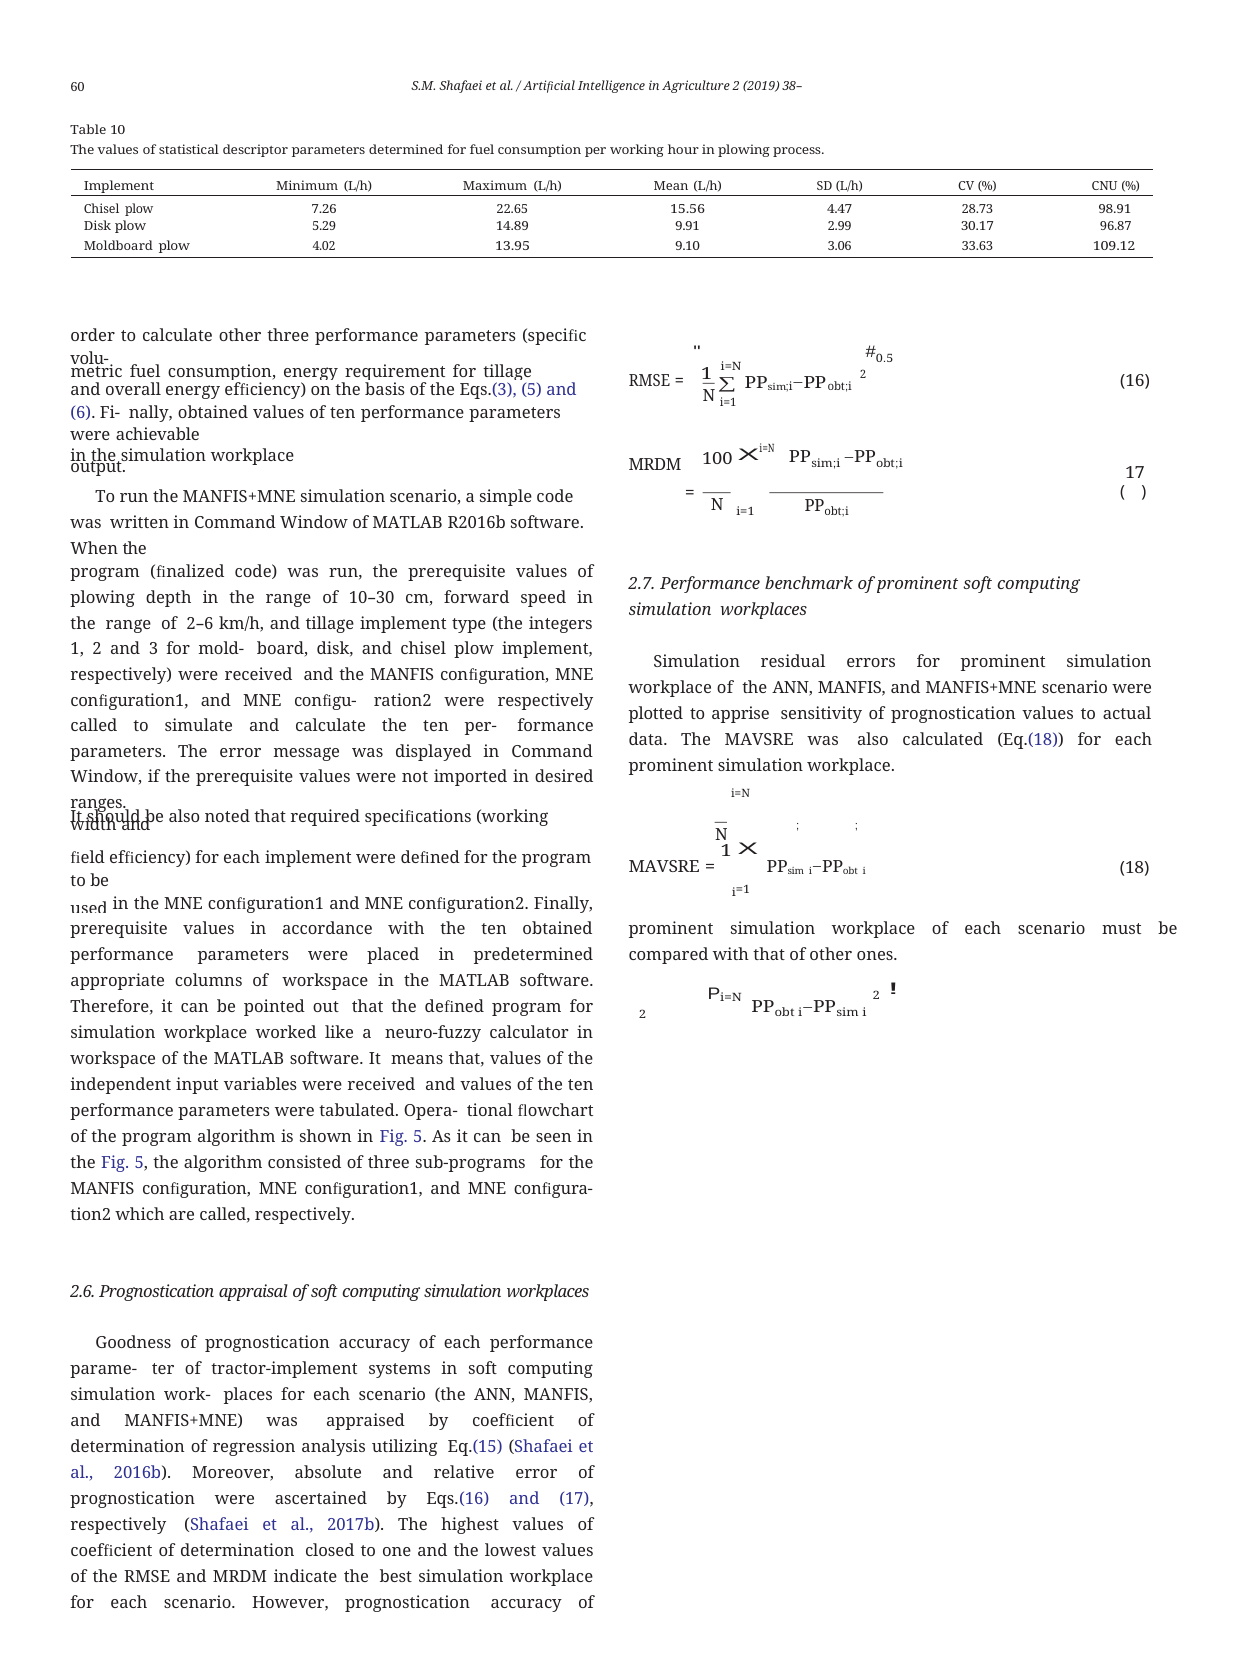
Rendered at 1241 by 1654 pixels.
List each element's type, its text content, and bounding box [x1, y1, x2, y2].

text 2 Pi=N PPobt i−PPsim i 2 ! [639, 998, 1182, 1023]
text order to calculate other three performance parameters (specific volu- [70, 324, 597, 369]
table_cell 14.89 [418, 217, 607, 235]
text "1 i=N #0.5 [693, 331, 1182, 370]
text N i=1 [702, 384, 741, 411]
table_cell 33.63 [911, 235, 1044, 257]
text and overall energy efficiency) on the basis of the Eqs.(3), (5) and (6). Fi- nally, obtained values of ten performance parameters were achievable [70, 378, 597, 446]
table_cell Moldboard plow [71, 235, 230, 257]
text It should be also noted that required specifications (working width and [70, 816, 597, 832]
text (18) [1119, 855, 1182, 878]
table_cell 4.47 [768, 196, 911, 217]
table_header CV (%) [911, 170, 1044, 195]
table_header Mean (L/h) [607, 170, 768, 195]
text MAVSRE = 1 X PPsim i−PPobt i [628, 846, 871, 879]
table_cell 5.29 [230, 217, 418, 235]
table_cell 9.91 [607, 217, 768, 235]
table_cell 13.95 [418, 235, 607, 257]
table_header Maximum (L/h) [418, 170, 607, 195]
table_cell 28.73 [911, 196, 1044, 217]
text The values of statistical descriptor parameters determined for fuel consumption per working hour in plowing process. [70, 141, 1182, 158]
text 2.7. Performance benchmark of prominent soft computing simulation workplaces [628, 572, 1152, 621]
table_cell 22.65 [418, 196, 607, 217]
table_cell 30.17 [911, 217, 1044, 235]
text i=1 [673, 503, 755, 519]
text field efficiency) for each implement were defined for the program to be [70, 846, 597, 891]
table_header Implement [71, 170, 230, 195]
text in the simulation workplace output. [70, 453, 340, 475]
list Prognostication appraisal of soft computing simulation workplaces [70, 1279, 597, 1302]
table_header CNU (%) [1044, 170, 1153, 195]
table_header Minimum (L/h) [230, 170, 418, 195]
table_cell 3.06 [768, 235, 911, 257]
text Table 10 [70, 121, 1182, 138]
text To run the MANFIS+MNE simulation scenario, a simple code was written in Command Window of MATLAB R2016b software. When the [70, 484, 597, 559]
table_cell Chisel plow [71, 196, 230, 217]
text Simulation residual errors for prominent simulation workplace of the ANN, MANFIS, and MANFIS+MNE scenario were plotted to apprise sensitivity of prognostication values to actual data. The MAVSRE was also calculated (Eq.(18)) for each prominent simulation workplace. [628, 649, 1152, 776]
text program (finalized code) was run, the prerequisite values of plowing depth in the range of 10–30 cm, forward speed in the range of 2–6 km/h, and tillage implement type (the integers 1, 2 and 3 for mold- board, disk, and chisel plow implement, respectively) were received and the MANFIS configuration, MNE configuration1, and MNE configu- ration2 were respectively called to simulate and calculate the ten per- formance parameters. The error message was displayed in Command Window, if the prerequisite values were not imported in desired ranges. [70, 560, 593, 813]
table_cell 7.26 [230, 196, 418, 217]
table_cell 98.91 [1044, 196, 1153, 217]
text = [685, 484, 759, 502]
table_cell 9.10 [607, 235, 768, 257]
table_cell Disk plow [71, 217, 230, 235]
text PPobt;i [804, 493, 1182, 520]
table_cell 15.56 [607, 196, 768, 217]
text prerequisite values in accordance with the ten obtained performance parameters were placed in predetermined appropriate columns of workspace in the MATLAB software. Therefore, it can be pointed out that the defined program for simulation workplace worked like a neuro-fuzzy calculator in workspace of the MATLAB software. It means that, values of the independent input variables were received and values of the ten performance parameters were tabulated. Opera- tional flowchart of the program algorithm is shown in Fig. 5. As it can be seen in the Fig. 5, the algorithm consisted of three sub-programs for the MANFIS configuration, MNE configuration1, and MNE configura- tion2 which are called, respectively. [70, 916, 593, 1226]
table_cell 4.02 [230, 235, 418, 257]
table_cell 2.99 [768, 217, 911, 235]
text Goodness of prognostication accuracy of each performance parame- ter of tractor-implement systems in soft computing simulation work- places for each scenario (the ANN, MANFIS, and MANFIS+MNE) was appraised by coefficient of determination of regression analysis utilizing Eq.(15) (Shafaei et al., 2016b). Moreover, absolute and relative error of prognostication were ascertained by Eqs.(16) and (17), respectively (Shafaei et al., 2017b). The highest values of coefficient of determination closed to one and the lowest values of the RMSE and MRDM indicate the best simulation workplace for each scenario. However, prognostication accuracy of prominent simulation workplace of each scenario must be compared with that of other ones. [70, 1330, 593, 1613]
table_cell 109.12 [1044, 235, 1153, 257]
text ;i obt;i [785, 378, 1182, 394]
table_cell 96.87 [1044, 217, 1153, 235]
table_header SD (L/h) [768, 170, 911, 195]
text 100 Xi=N PPsim;i −PPobt;i 17 [702, 453, 1182, 471]
